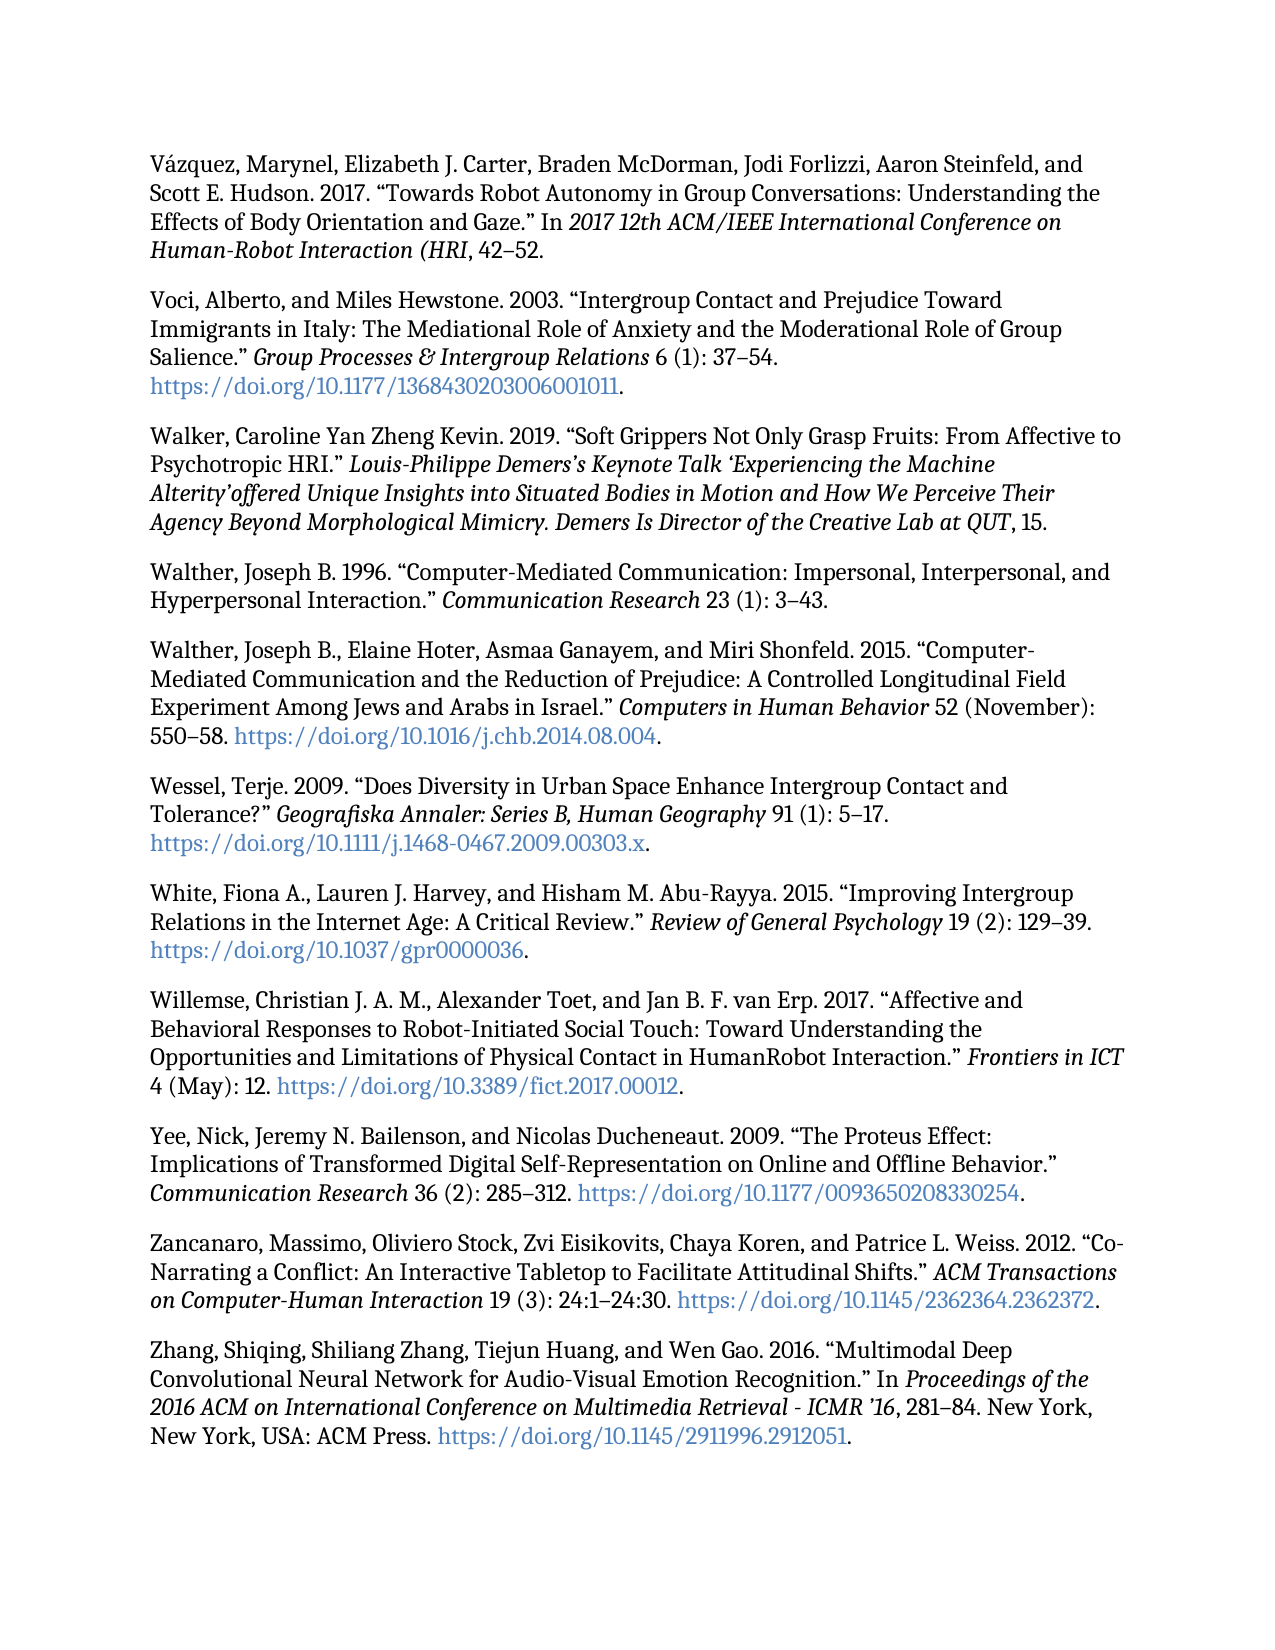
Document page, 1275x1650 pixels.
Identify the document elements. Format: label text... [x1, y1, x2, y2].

text Yee, Nick, Jeremy N. Bailenson, and Nicolas Ducheneaut. 2009. “The Proteus Effect: Implications of Transformed Digital Self-Representation on Online and Offline Behavior.” Communication Research 36 (2): 285–312. https://doi.org/10.1177/0093650208330254. [150, 1122, 1125, 1208]
text Walker, Caroline Yan Zheng Kevin. 2019. “Soft Grippers Not Only Grasp Fruits: From Affective to Psychotropic HRI.” Louis-Philippe Demers’s Keynote Talk ‘Experiencing the Machine Alterity’offered Unique Insights into Situated Bodies in Motion and How We Perceive Their Agency Beyond Morphological Mimicry. Demers Is Director of the Creative Lab at QUT, 15. [150, 422, 1125, 537]
text White, Fiona A., Lauren J. Harvey, and Hisham M. Abu-Rayya. 2015. “Improving Intergroup Relations in the Internet Age: A Critical Review.” Review of General Psychology 19 (2): 129–39. https://doi.org/10.1037/gpr0000036. [150, 879, 1125, 965]
text Vázquez, Marynel, Elizabeth J. Carter, Braden McDorman, Jodi Forlizzi, Aaron Steinfeld, and Scott E. Hudson. 2017. “Towards Robot Autonomy in Group Conversations: Understanding the Effects of Body Orientation and Gaze.” In 2017 12th ACM/IEEE International Conference on Human-Robot Interaction (HRI, 42–52. [150, 150, 1125, 265]
text Walther, Joseph B., Elaine Hoter, Asmaa Ganayem, and Miri Shonfeld. 2015. “Computer-Mediated Communication and the Reduction of Prejudice: A Controlled Longitudinal Field Experiment Among Jews and Arabs in Israel.” Computers in Human Behavior 52 (November): 550–58. https://doi.org/10.1016/j.chb.2014.08.004. [150, 636, 1125, 751]
text Zhang, Shiqing, Shiliang Zhang, Tiejun Huang, and Wen Gao. 2016. “Multimodal Deep Convolutional Neural Network for Audio-Visual Emotion Recognition.” In Proceedings of the 2016 ACM on International Conference on Multimedia Retrieval - ICMR ’16, 281–84. New York, New York, USA: ACM Press. https://doi.org/10.1145/2911996.2912051. [150, 1336, 1125, 1451]
text Willemse, Christian J. A. M., Alexander Toet, and Jan B. F. van Erp. 2017. “Affective and Behavioral Responses to Robot-Initiated Social Touch: Toward Understanding the Opportunities and Limitations of Physical Contact in HumanRobot Interaction.” Frontiers in ICT 4 (May): 12. https://doi.org/10.3389/fict.2017.00012. [150, 986, 1125, 1101]
text Voci, Alberto, and Miles Hewstone. 2003. “Intergroup Contact and Prejudice Toward Immigrants in Italy: The Mediational Role of Anxiety and the Moderational Role of Group Salience.” Group Processes & Intergroup Relations 6 (1): 37–54. https://doi.org/10.1177/1368430203006001011. [150, 286, 1125, 401]
text Walther, Joseph B. 1996. “Computer-Mediated Communication: Impersonal, Interpersonal, and Hyperpersonal Interaction.” Communication Research 23 (1): 3–43. [150, 557, 1125, 615]
text Wessel, Terje. 2009. “Does Diversity in Urban Space Enhance Intergroup Contact and Tolerance?” Geografiska Annaler: Series B, Human Geography 91 (1): 5–17. https://doi.org/10.1111/j.1468-0467.2009.00303.x. [150, 772, 1125, 858]
text Zancanaro, Massimo, Oliviero Stock, Zvi Eisikovits, Chaya Koren, and Patrice L. Weiss. 2012. “Co-Narrating a Conflict: An Interactive Tabletop to Facilitate Attitudinal Shifts.” ACM Transactions on Computer-Human Interaction 19 (3): 24:1–24:30. https://doi.org/10.1145/2362364.2362372. [150, 1229, 1125, 1315]
